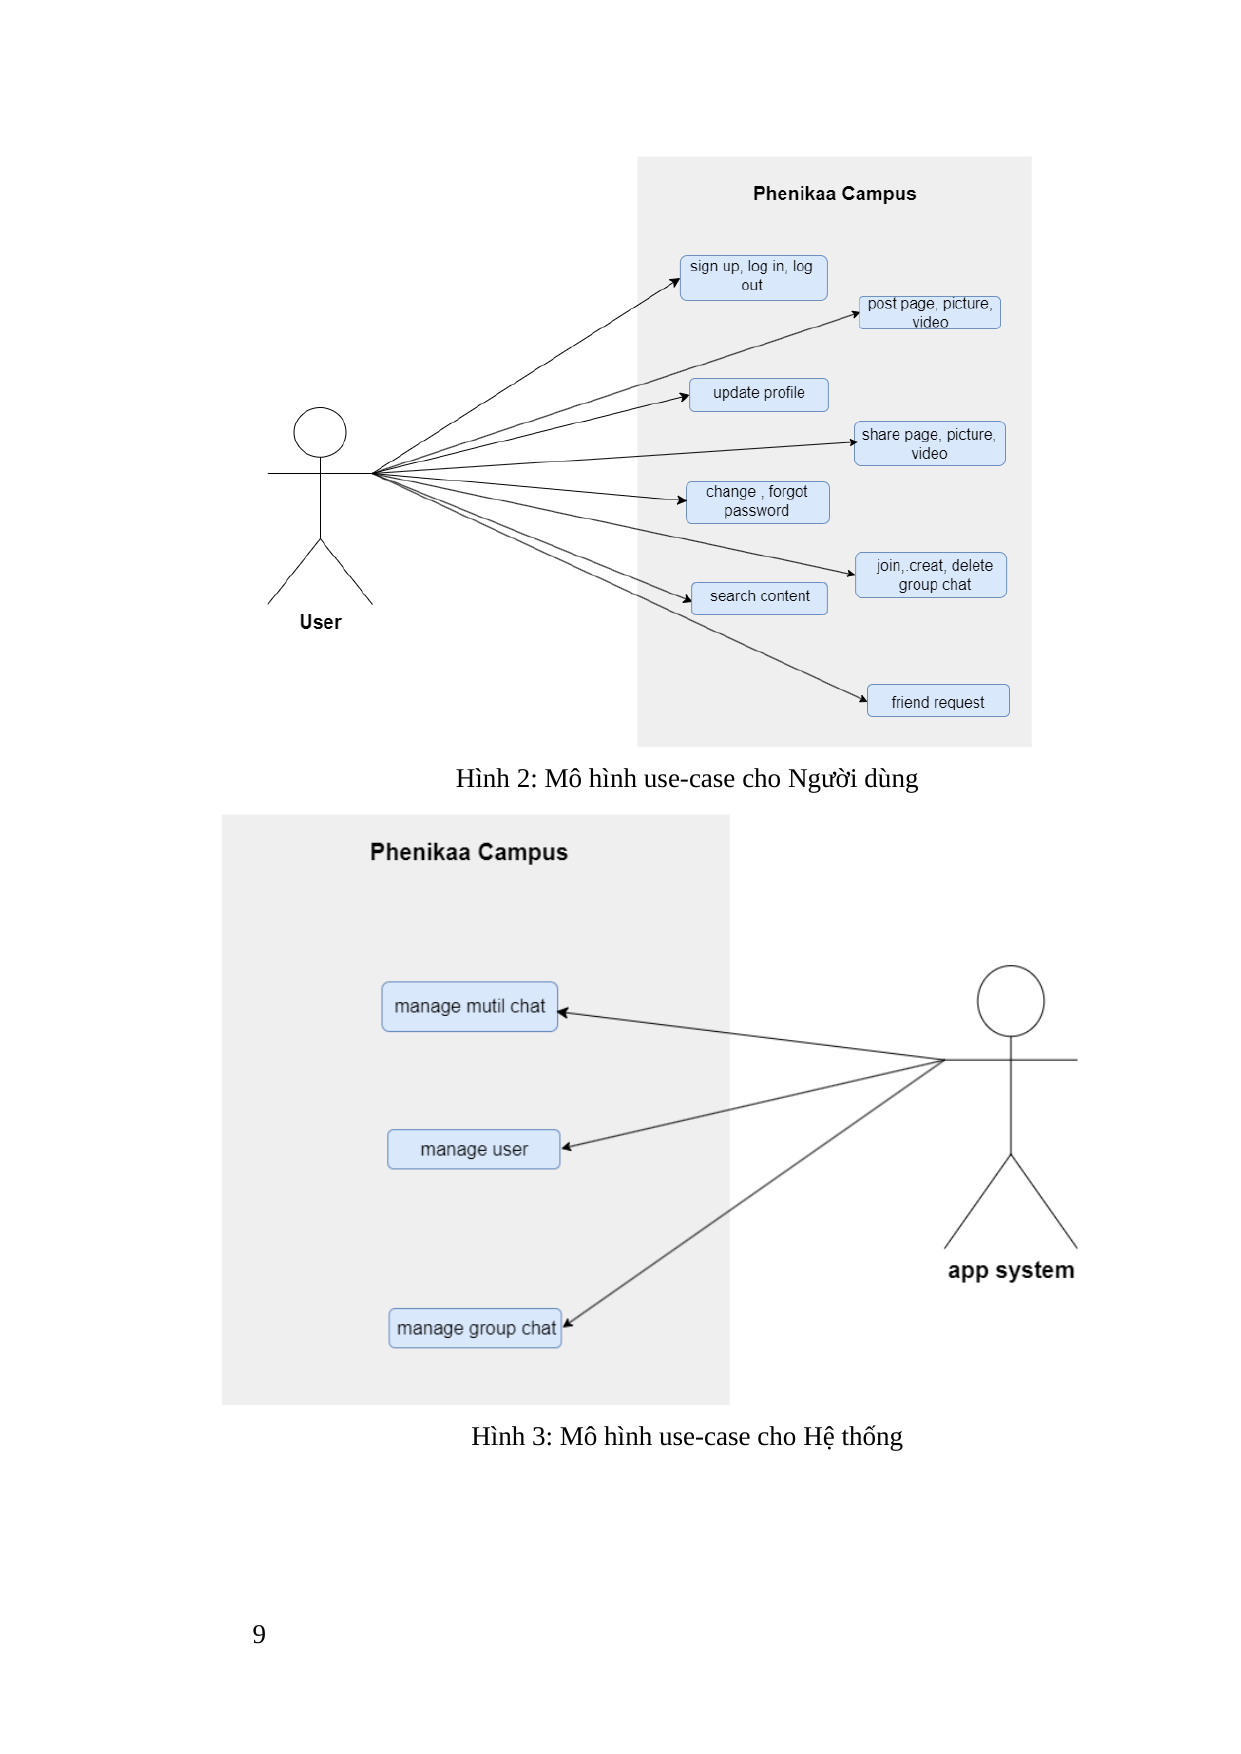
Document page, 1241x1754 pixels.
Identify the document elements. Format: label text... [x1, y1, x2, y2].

text Hình 3: Mô hình use-case cho Hệ thống [177, 1420, 1122, 1451]
picture [267, 156, 1032, 747]
picture [221, 814, 1078, 1405]
text Hình 2: Mô hình use-case cho Người dùng [177, 762, 1122, 793]
